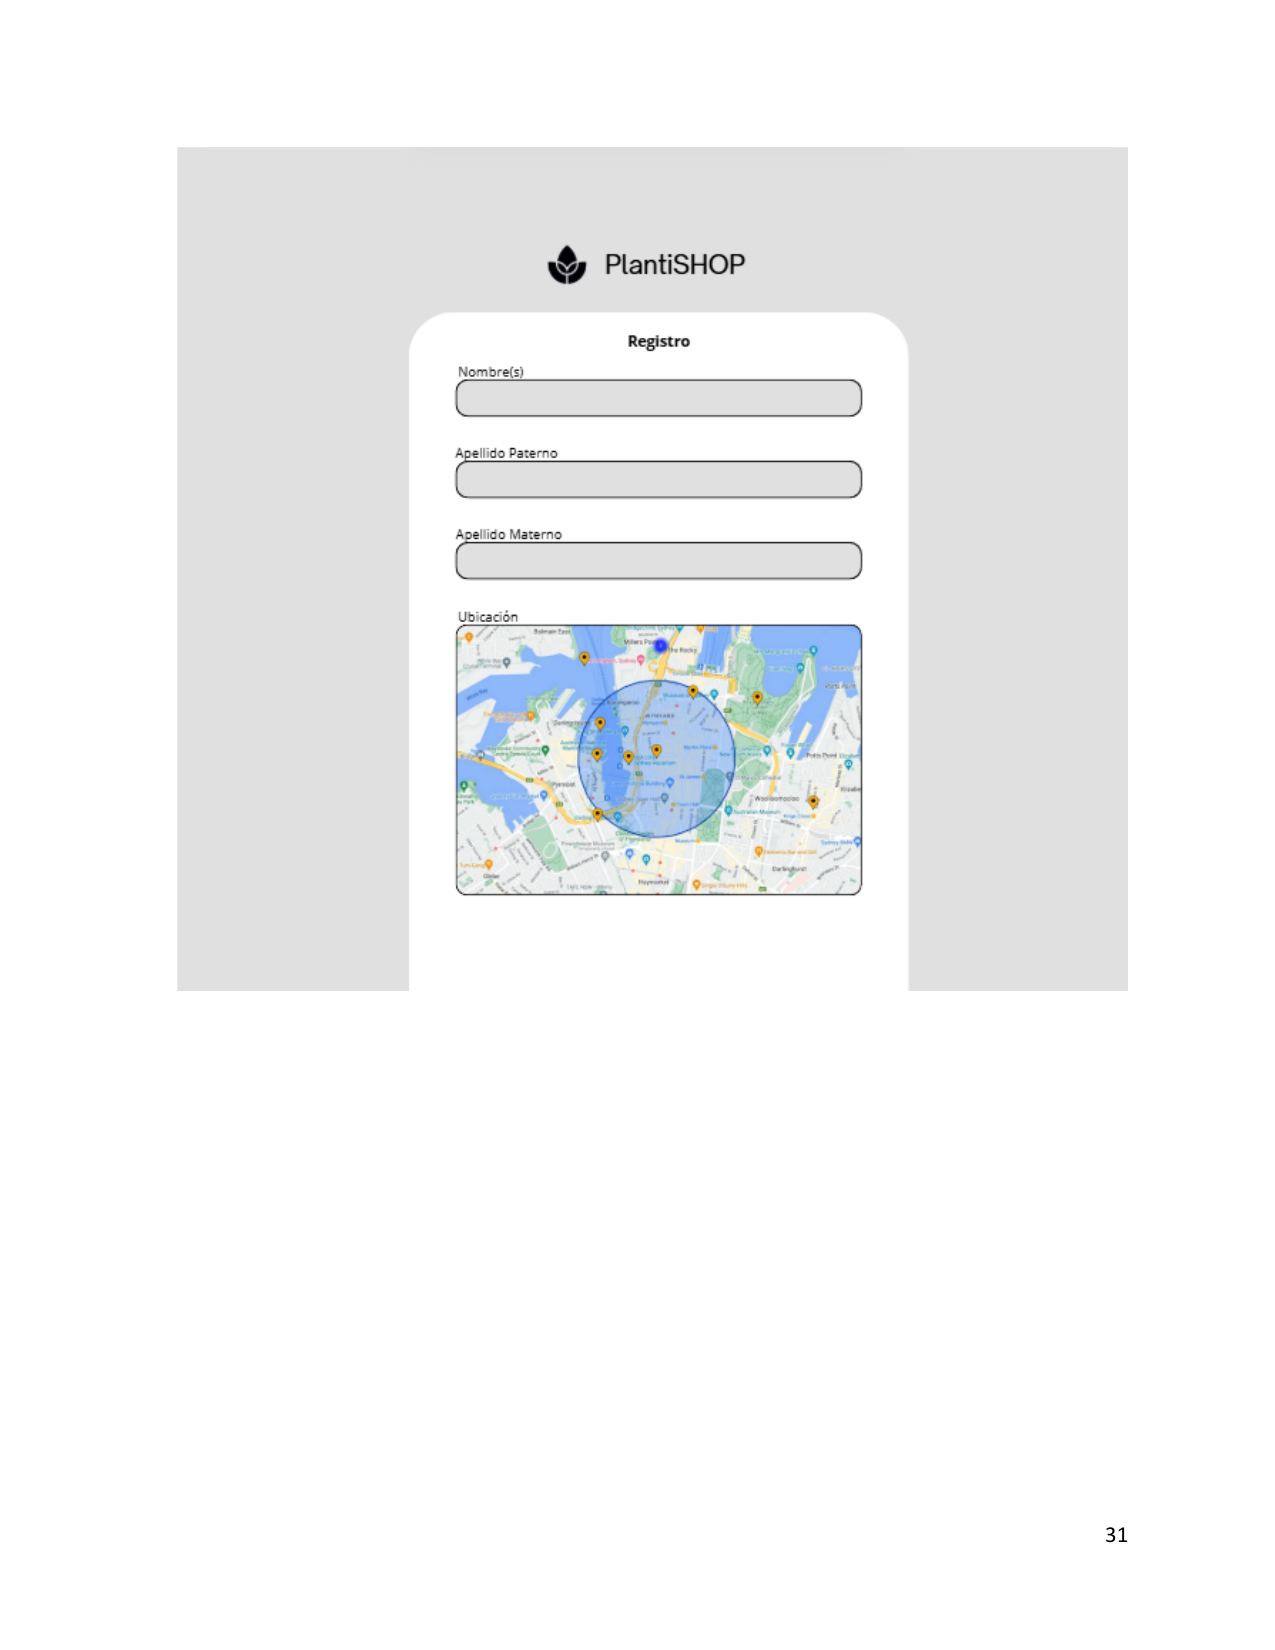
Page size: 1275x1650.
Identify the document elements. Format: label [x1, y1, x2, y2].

picture [177, 147, 1128, 991]
